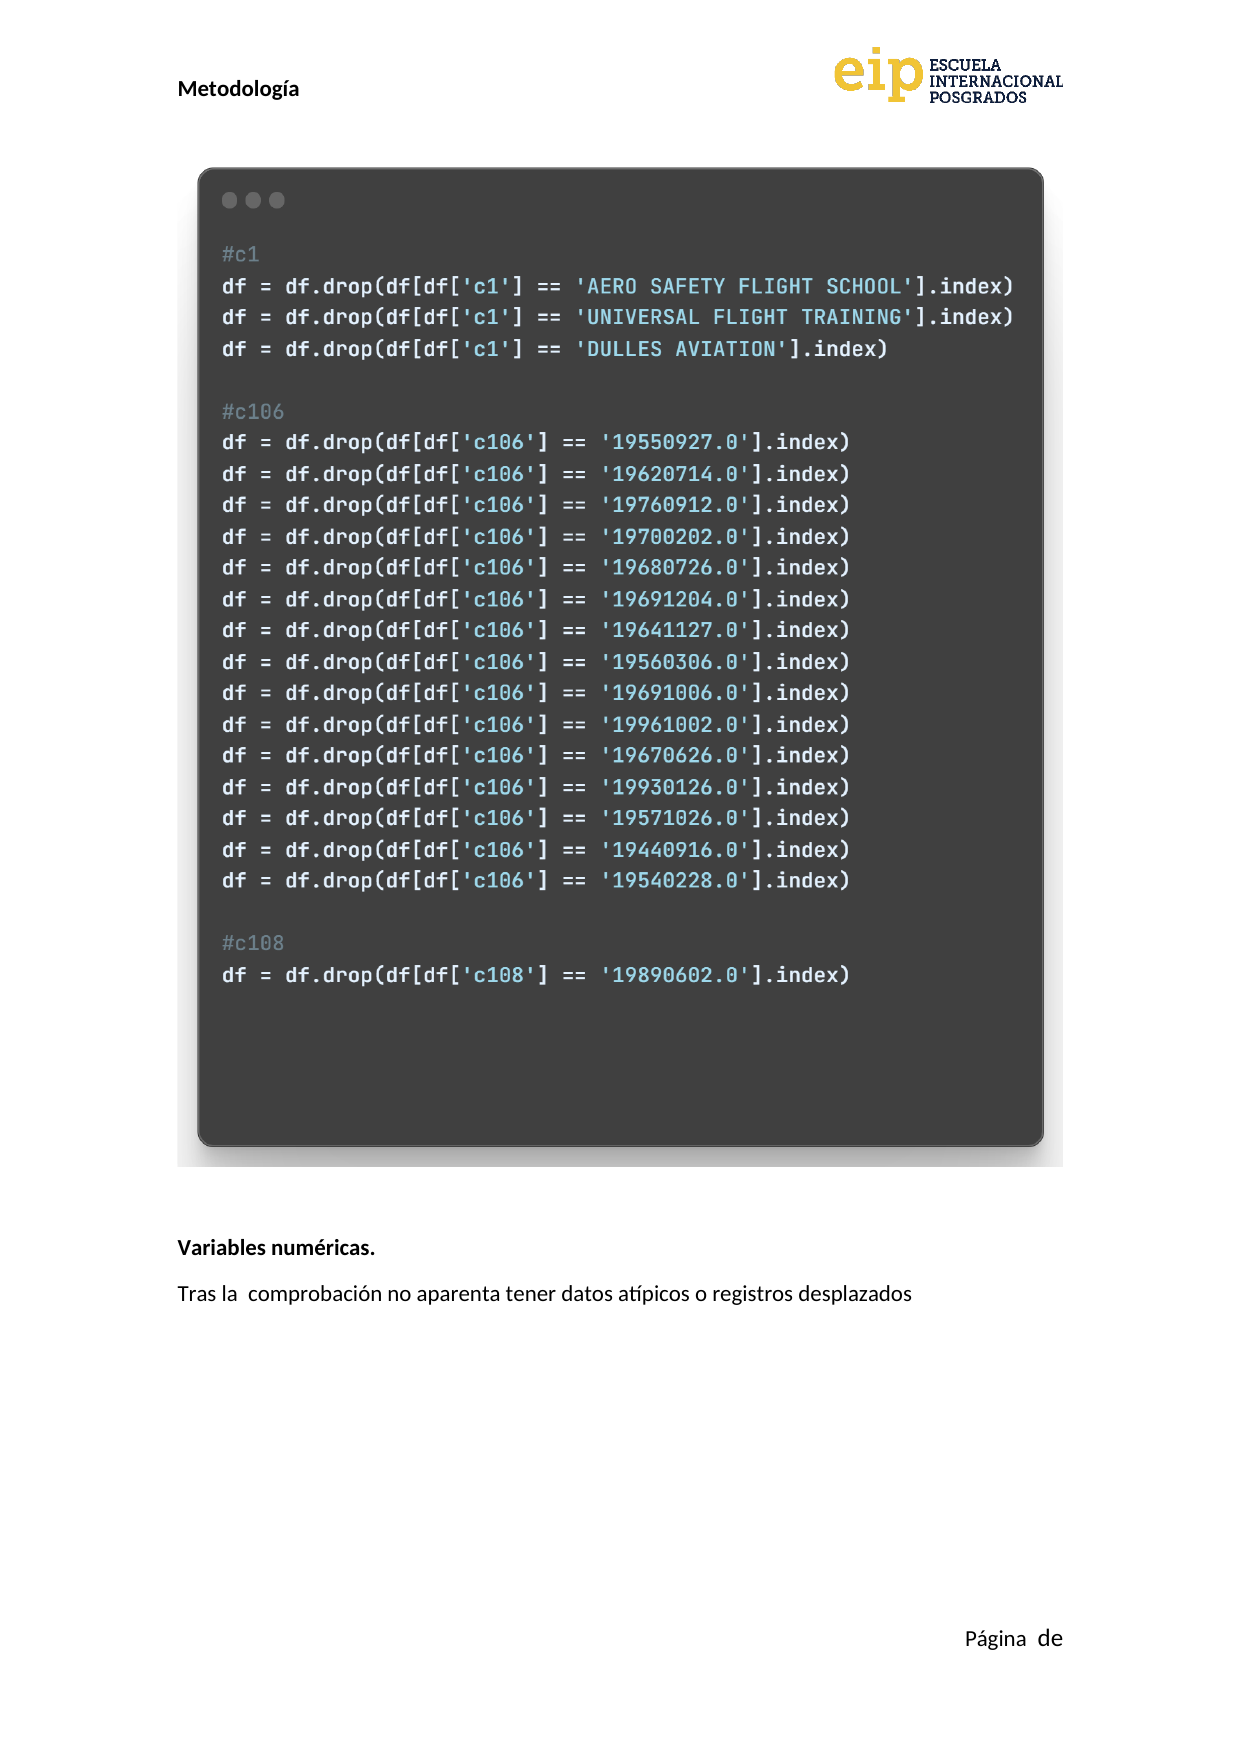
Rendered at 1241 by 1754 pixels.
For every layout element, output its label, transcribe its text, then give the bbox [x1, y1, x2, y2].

text Variables numéricas. [177, 1233, 1063, 1261]
picture [834, 47, 1063, 103]
picture [177, 147, 1063, 1167]
text Tras la comprobación no aparenta tener datos atípicos o registros desplazados [177, 1279, 1063, 1308]
